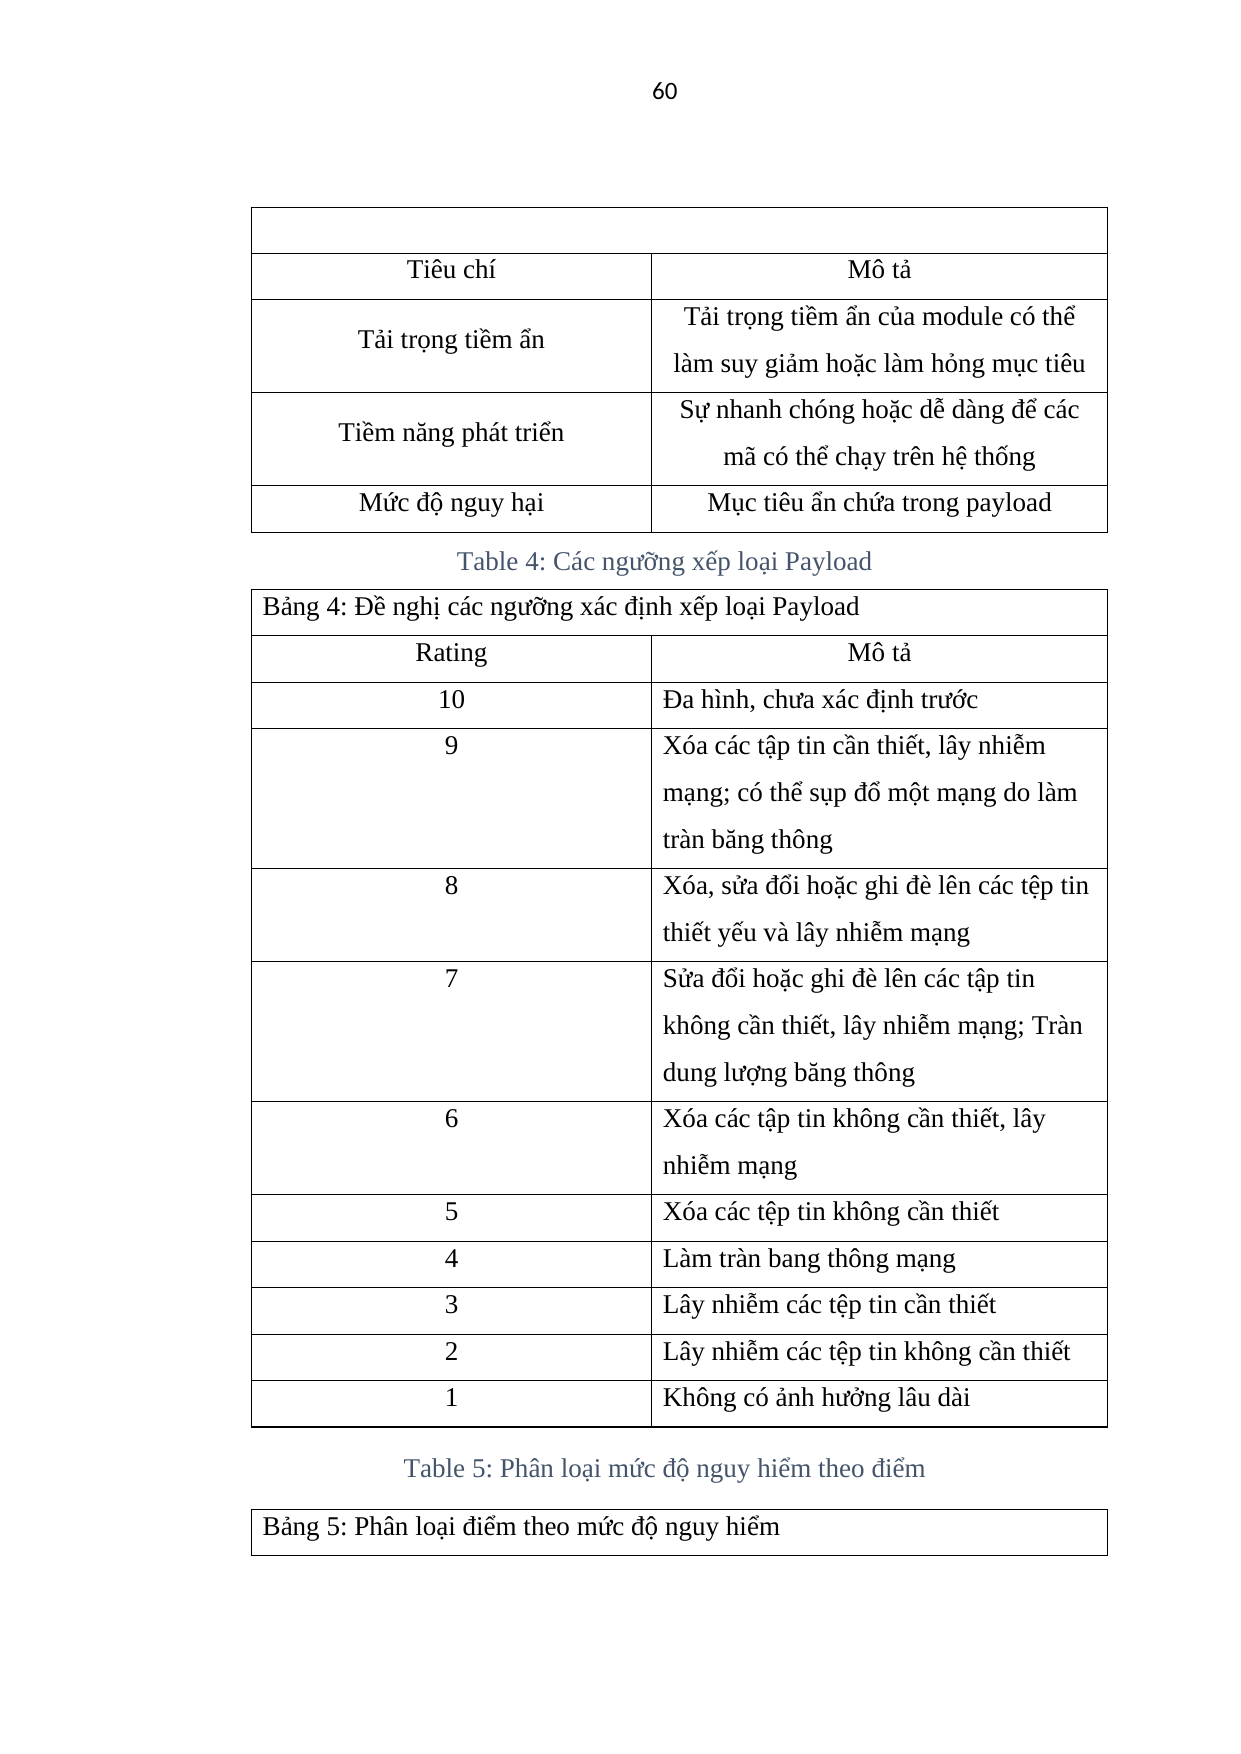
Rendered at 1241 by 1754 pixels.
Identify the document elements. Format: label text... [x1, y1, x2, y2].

table_cell 5 [252, 1195, 651, 1241]
table_cell 8 [252, 869, 651, 961]
table_cell 6 [252, 1102, 651, 1194]
table_cell Lây nhiễm các tệp tin cần thiết [652, 1288, 1107, 1333]
table_cell Tải trọng tiềm ẩn [252, 300, 651, 392]
table_cell Tải trọng tiềm ẩn của module có thể làm suy giảm hoặc làm hỏng mục tiêu [652, 300, 1107, 392]
table_cell 4 [252, 1242, 651, 1287]
text Table 4: Các ngưỡng xếp loại Payload [207, 545, 1122, 576]
table_cell Mô tả [652, 254, 1107, 299]
table_cell Mức độ nguy hại [252, 486, 651, 532]
table_cell 10 [252, 683, 651, 728]
table_cell Xóa các tệp tin không cần thiết [652, 1195, 1107, 1241]
table_cell 1 [252, 1381, 651, 1426]
table_cell Đa hình, chưa xác định trước [652, 683, 1107, 728]
table_header Bảng 5: Phân loại điểm theo mức độ nguy hiểm [252, 1510, 1107, 1555]
table_cell 3 [252, 1288, 651, 1333]
table_cell Không có ảnh hưởng lâu dài [652, 1381, 1107, 1426]
text Table 5: Phân loại mức độ nguy hiểm theo điểm [207, 1452, 1122, 1484]
table_header Bảng 4: Đề nghị các ngưỡng xác định xếp loại Payload [252, 590, 1107, 635]
table_cell Xóa các tập tin không cần thiết, lây nhiễm mạng [652, 1102, 1107, 1194]
table_cell 2 [252, 1335, 651, 1380]
table_cell Làm tràn bang thông mạng [652, 1242, 1107, 1287]
table_cell Tiêu chí [252, 254, 651, 299]
table_cell Sửa đổi hoặc ghi đè lên các tập tin không cần thiết, lây nhiễm mạng; Tràn dung lượng băng thông [652, 962, 1107, 1101]
table_cell Rating [252, 636, 651, 682]
table_cell Lây nhiễm các tệp tin không cần thiết [652, 1335, 1107, 1380]
table_cell 7 [252, 962, 651, 1101]
table_cell 9 [252, 729, 651, 868]
table_cell Sự nhanh chóng hoặc dễ dàng để các mã có thể chạy trên hệ thống [652, 393, 1107, 485]
table_cell Tiềm năng phát triển [252, 393, 651, 485]
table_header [252, 208, 1107, 253]
table_cell Xóa, sửa đổi hoặc ghi đè lên các tệp tin thiết yếu và lây nhiễm mạng [652, 869, 1107, 961]
table_cell Mô tả [652, 636, 1107, 682]
table_cell Xóa các tập tin cần thiết, lây nhiễm mạng; có thể sụp đổ một mạng do làm tràn băng thông [652, 729, 1107, 868]
table_cell Mục tiêu ẩn chứa trong payload [652, 486, 1107, 532]
